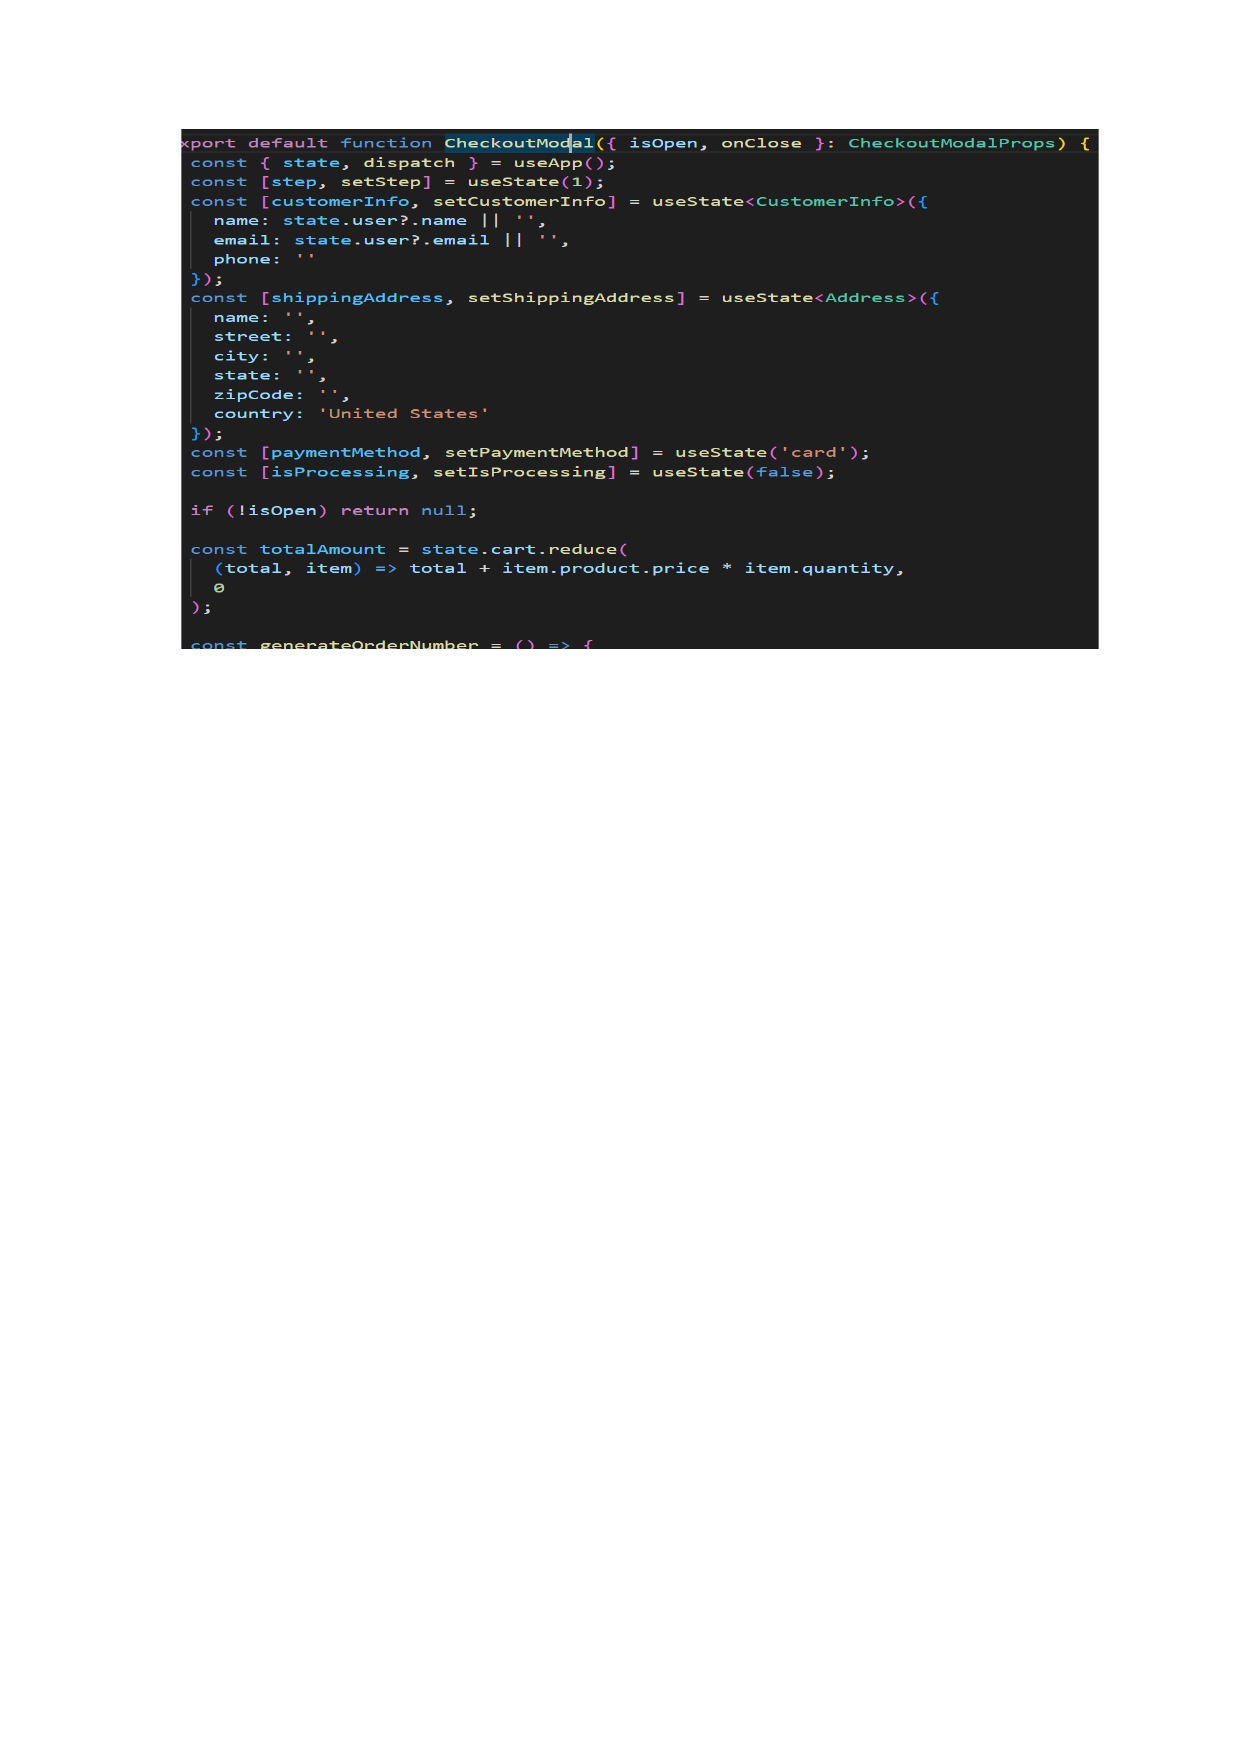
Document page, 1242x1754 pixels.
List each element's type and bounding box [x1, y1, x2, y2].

picture [181, 129, 1099, 649]
